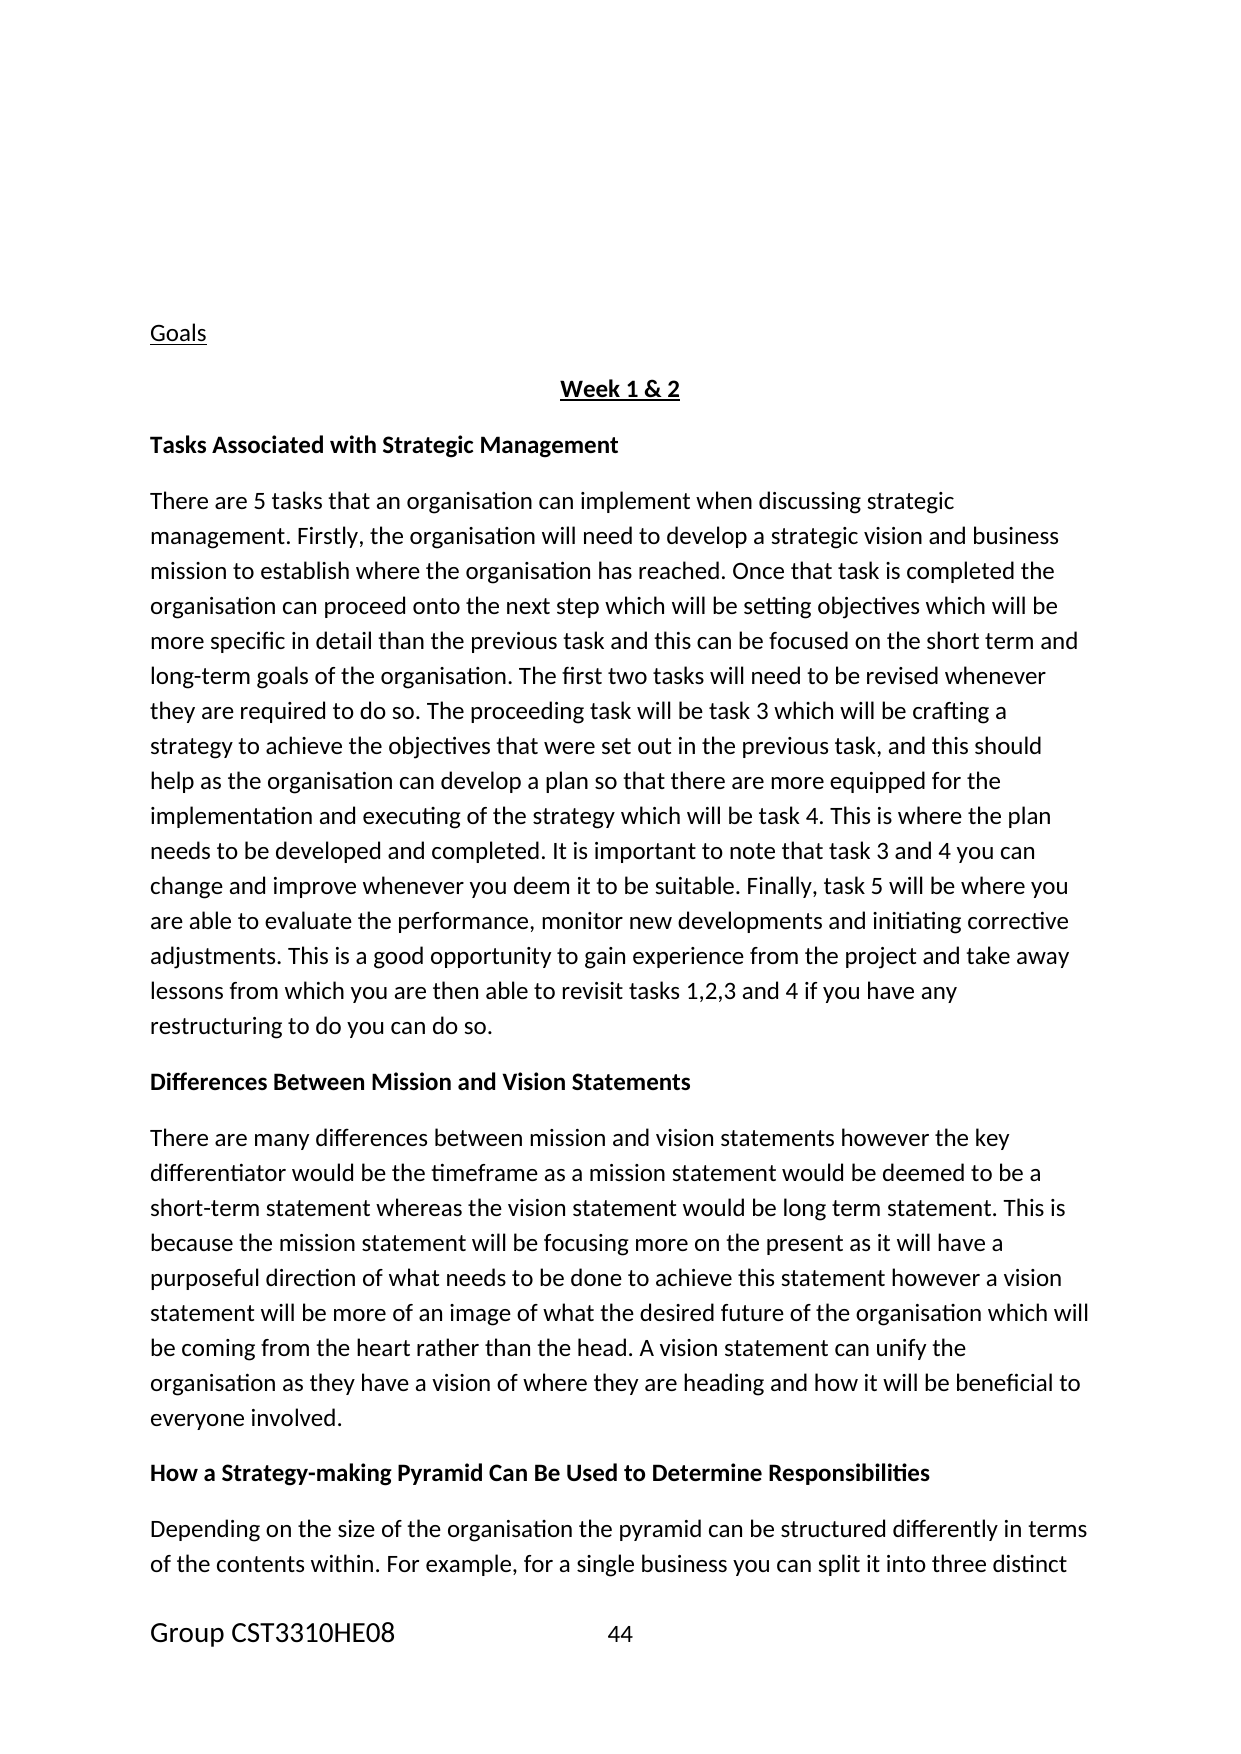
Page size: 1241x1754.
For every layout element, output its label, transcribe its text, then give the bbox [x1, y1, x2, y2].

text Week 1 & 2 [150, 373, 1090, 404]
text Tasks Associated with Strategic Management [150, 429, 1090, 460]
text How a Strategy-making Pyramid Can Be Used to Determine Responsibilities [150, 1457, 1090, 1488]
text There are many differences between mission and vision statements however the key differentiator would be the timeframe as a mission statement would be deemed to be a short-term statement whereas the vision statement would be long term statement. This is because the mission statement will be focusing more on the present as it will have a purposeful direction of what needs to be done to achieve this statement however a vision statement will be more of an image of what the desired future of the organisation which will be coming from the heart rather than the head. A vision statement can unify the organisation as they have a vision of where they are heading and how it will be beneficial to everyone involved. [150, 1122, 1090, 1432]
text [150, 1513, 1090, 1579]
text There are 5 tasks that an organisation can implement when discussing strategic management. Firstly, the organisation will need to develop a strategic vision and business mission to establish where the organisation has reached. Once that task is completed the organisation can proceed onto the next step which will be setting objectives which will be more specific in detail than the previous task and this can be focused on the short term and long-term goals of the organisation. The first two tasks will need to be revised whenever they are required to do so. The proceeding task will be task 3 which will be crafting a strategy to achieve the objectives that were set out in the previous task, and this should help as the organisation can develop a plan so that there are more equipped for the implementation and executing of the strategy which will be task 4. This is where the plan needs to be developed and completed. It is important to note that task 3 and 4 you can change and improve whenever you deem it to be suitable. Finally, task 5 will be where you are able to evaluate the performance, monitor new developments and initiating corrective adjustments. This is a good opportunity to gain experience from the project and take away lessons from which you are then able to revisit tasks 1,2,3 and 4 if you have any restructuring to do you can do so. [150, 485, 1090, 1041]
text Differences Between Mission and Vision Statements [150, 1066, 1090, 1096]
text Goals [150, 317, 1090, 348]
